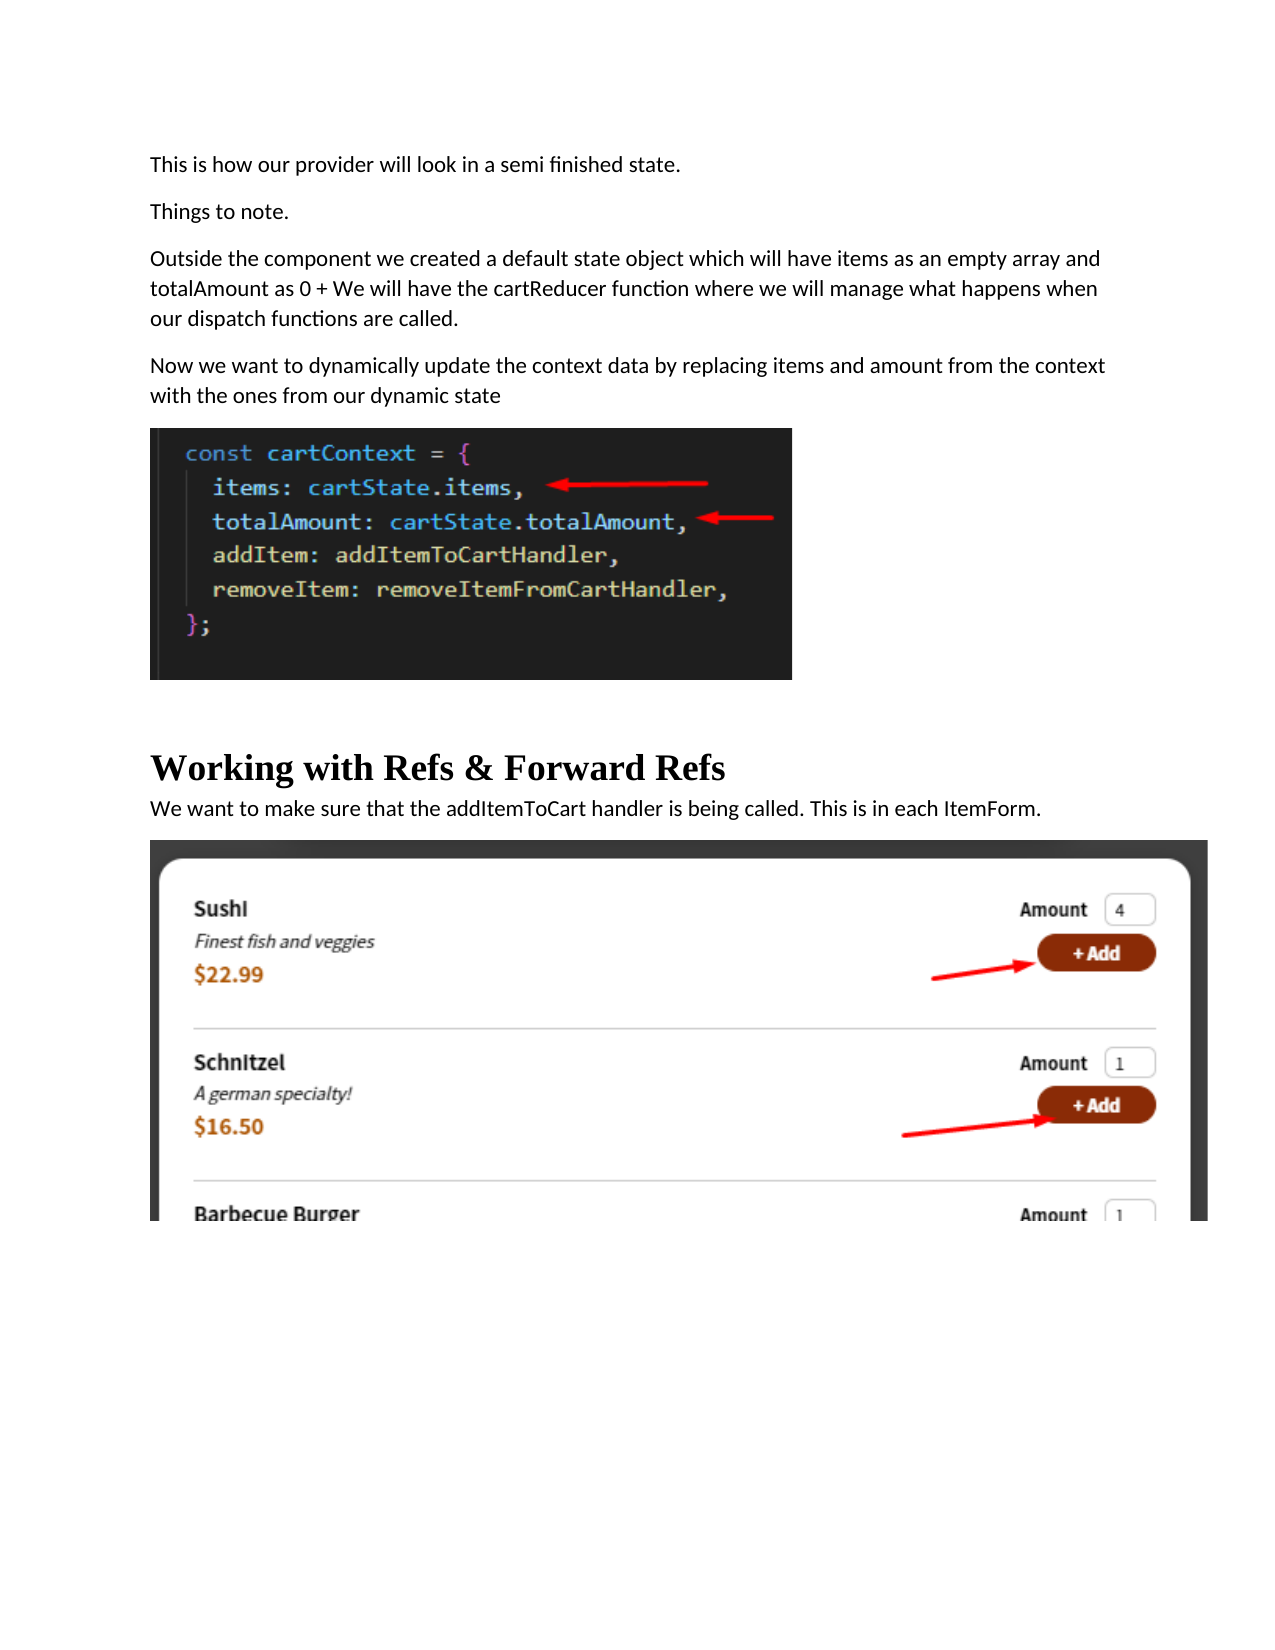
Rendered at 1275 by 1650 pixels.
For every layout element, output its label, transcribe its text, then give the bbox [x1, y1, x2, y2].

picture [150, 840, 1208, 1221]
subtitle Working with Refs & Forward Refs [150, 745, 1125, 788]
text Outside the component we created a default state object which will have items as an empty array and totalAmount as 0 + We will have the cartReducer function where we will manage what happens when our dispatch functions are called. [150, 244, 1125, 332]
text We want to make sure that the addItemToCart handler is being called. This is in each ItemForm. [150, 794, 1125, 822]
text Now we want to dynamically update the context data by replacing items and amount from the context with the ones from our dynamic state [150, 351, 1125, 409]
picture [150, 428, 793, 680]
text Things to note. [150, 197, 1125, 225]
text This is how our provider will look in a semi finished state. [150, 150, 1125, 178]
